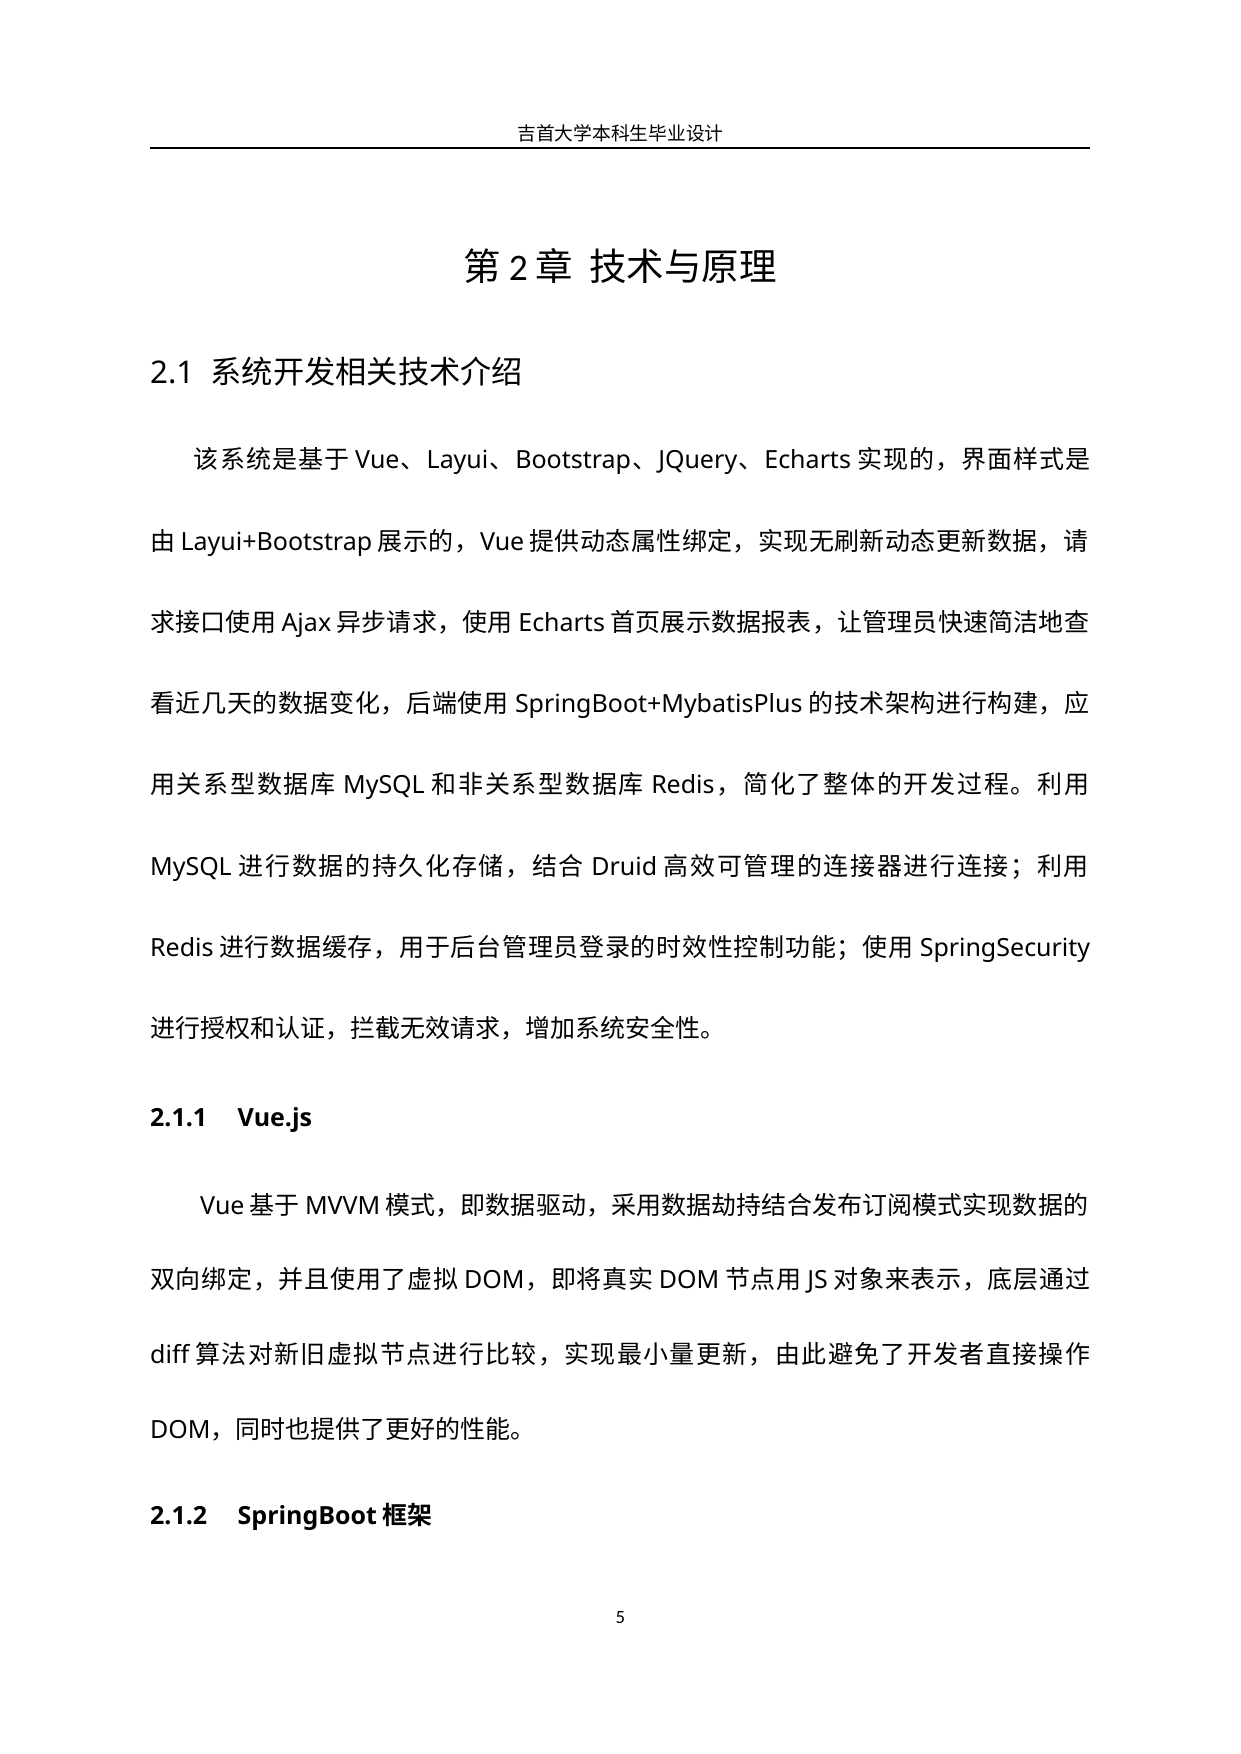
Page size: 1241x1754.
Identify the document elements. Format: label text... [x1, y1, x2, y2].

text 该系统是基于Vue、Layui、Bootstrap、JQuery、Echarts实现的，界面样式是由Layui+Bootstrap展示的，Vue提供动态属性绑定，实现无刷新动态更新数据，请求接口使用Ajax异步请求，使用Echarts首页展示数据报表，让管理员快速简洁地查看近几天的数据变化，后端使用SpringBoot+MybatisPlus的技术架构进行构建，应用关系型数据库MySQL和非关系型数据库Redis，简化了整体的开发过程。利用MySQL进行数据的持久化存储，结合Druid高效可管理的连接器进行连接；利用Redis进行数据缓存，用于后台管理员登录的时效性控制功能；使用SpringSecurity进行授权和认证，拦截无效请求，增加系统安全性。 [150, 425, 1090, 1059]
text 2.1.2 SpringBoot框架 [150, 1481, 1090, 1546]
text 2.1.1 Vue.js [150, 1084, 1090, 1149]
text Vue基于MVVM模式，即数据驱动，采用数据劫持结合发布订阅模式实现数据的双向绑定，并且使用了虚拟DOM，即将真实DOM节点用JS对象来表示，底层通过diff算法对新旧虚拟节点进行比较，实现最小量更新，由此避免了开发者直接操作DOM，同时也提供了更好的性能。 [150, 1171, 1090, 1460]
text 第2章 技术与原理 [150, 232, 1090, 297]
text 2.1 系统开发相关技术介绍 [150, 337, 1090, 402]
